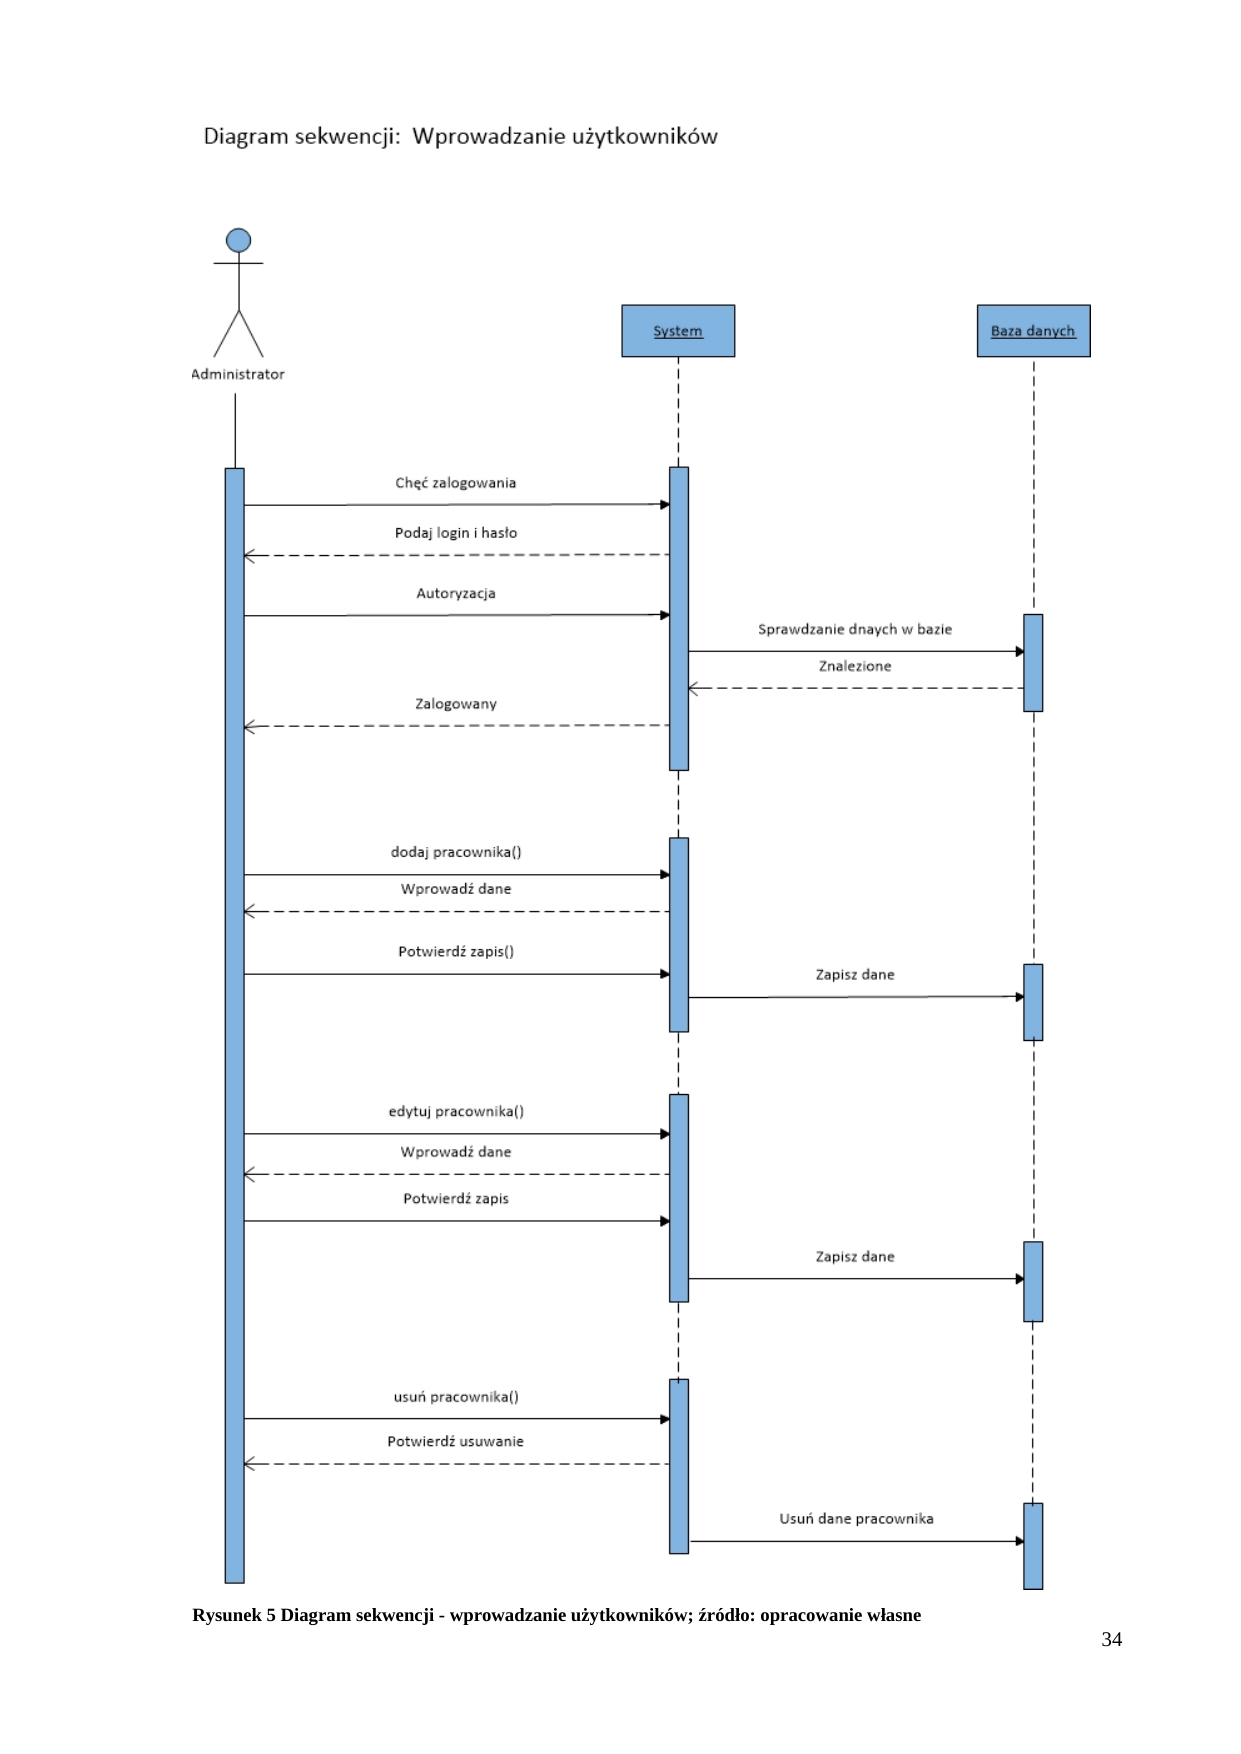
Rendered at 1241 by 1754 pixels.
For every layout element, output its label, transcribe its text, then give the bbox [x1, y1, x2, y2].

picture [192, 118, 1091, 1590]
